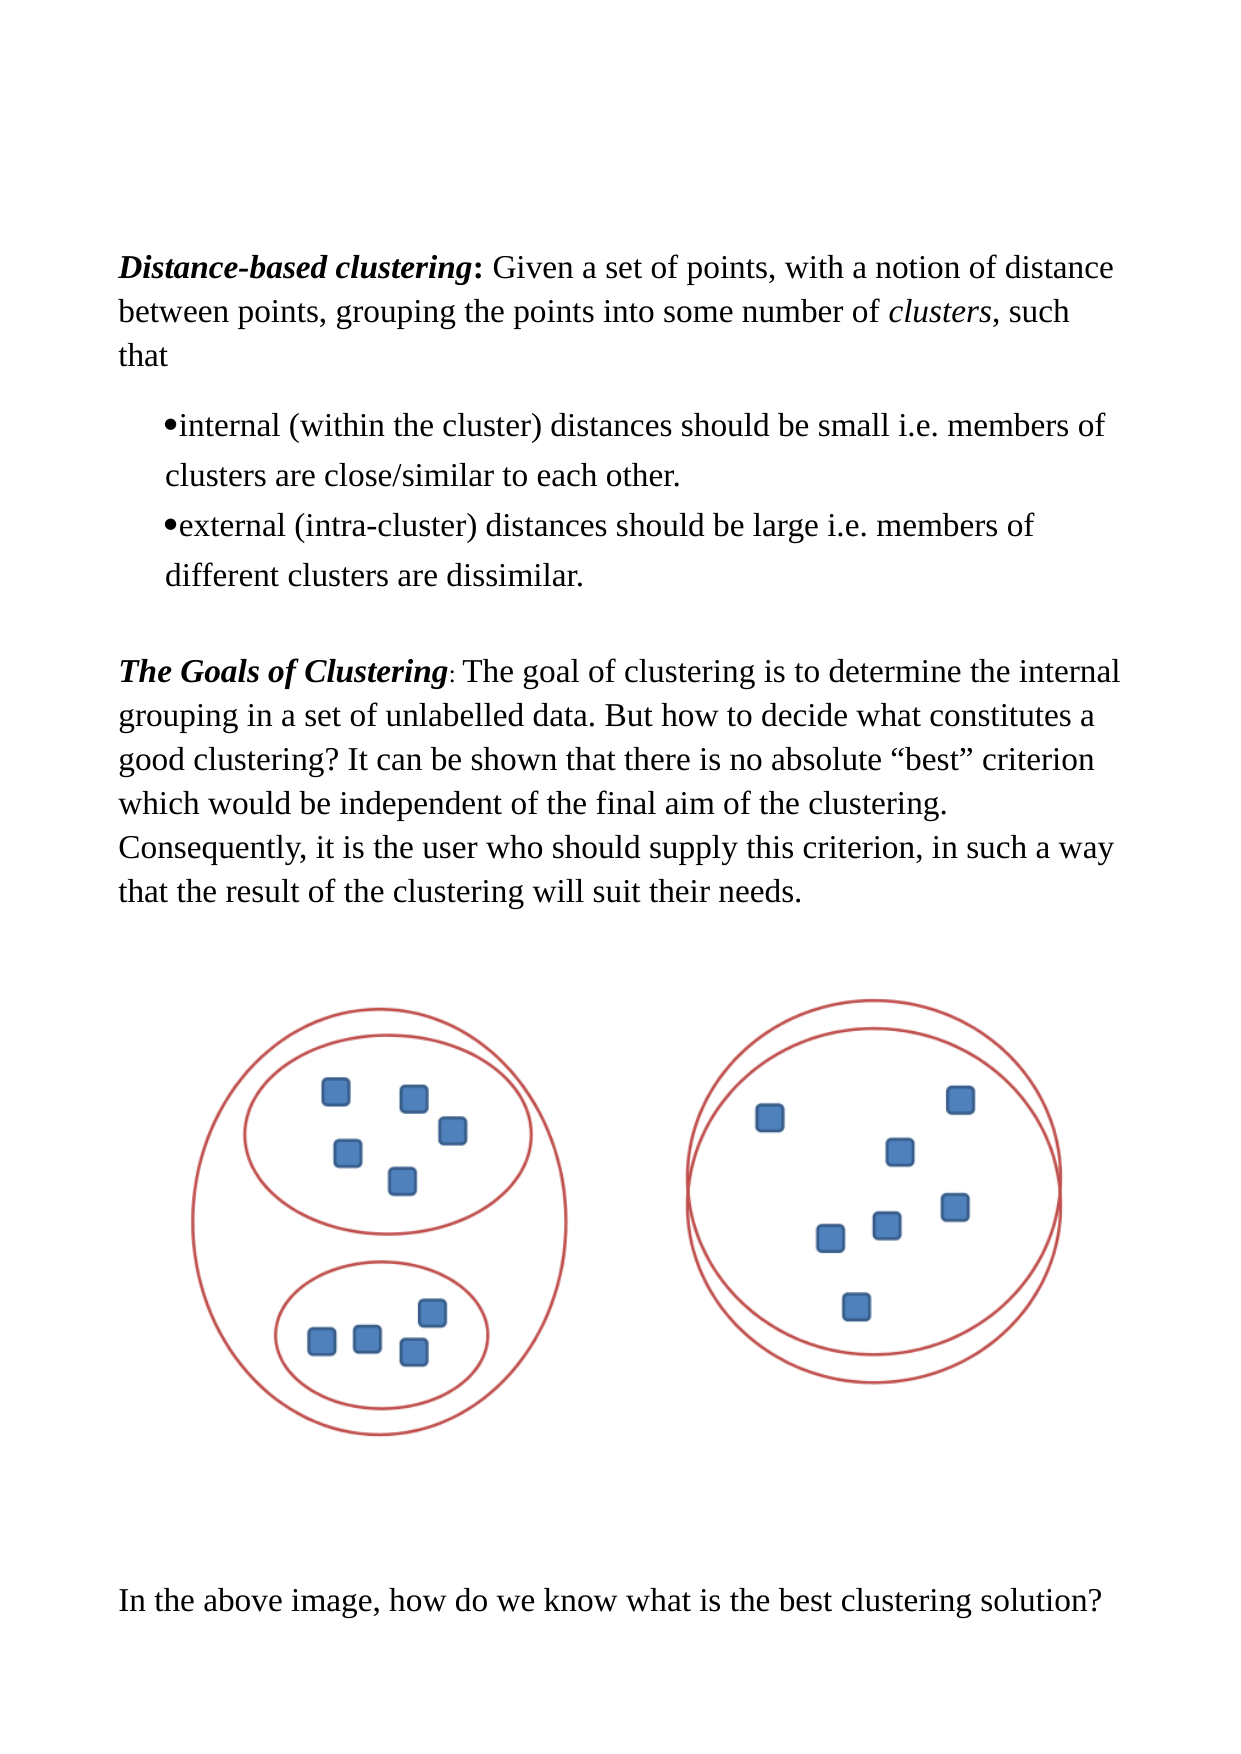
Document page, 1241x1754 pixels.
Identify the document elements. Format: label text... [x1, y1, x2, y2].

text The Goals of Clustering: The goal of clustering is to determine the internal grouping in a set of unlabelled data. But how to decide what constitutes a good clustering? It can be shown that there is no absolute “best” criterion which would be independent of the final aim of the clustering. Consequently, it is the user who should supply this criterion, in such a way that the result of the clustering will suit their needs. [118, 651, 1122, 910]
list internal (within the cluster) distances should be small i.e. members of clusters are close/similar to each other. [165, 394, 1122, 494]
text In the above image, how do we know what is the best clustering solution? [118, 1580, 1122, 1618]
picture [118, 948, 1123, 1474]
list external (intra-cluster) distances should be large i.e. members of different clusters are dissimilar. [165, 494, 1122, 594]
text Distance-based clustering: Given a set of points, with a notion of distance between points, grouping the points into some number of clusters, such that [118, 247, 1122, 373]
